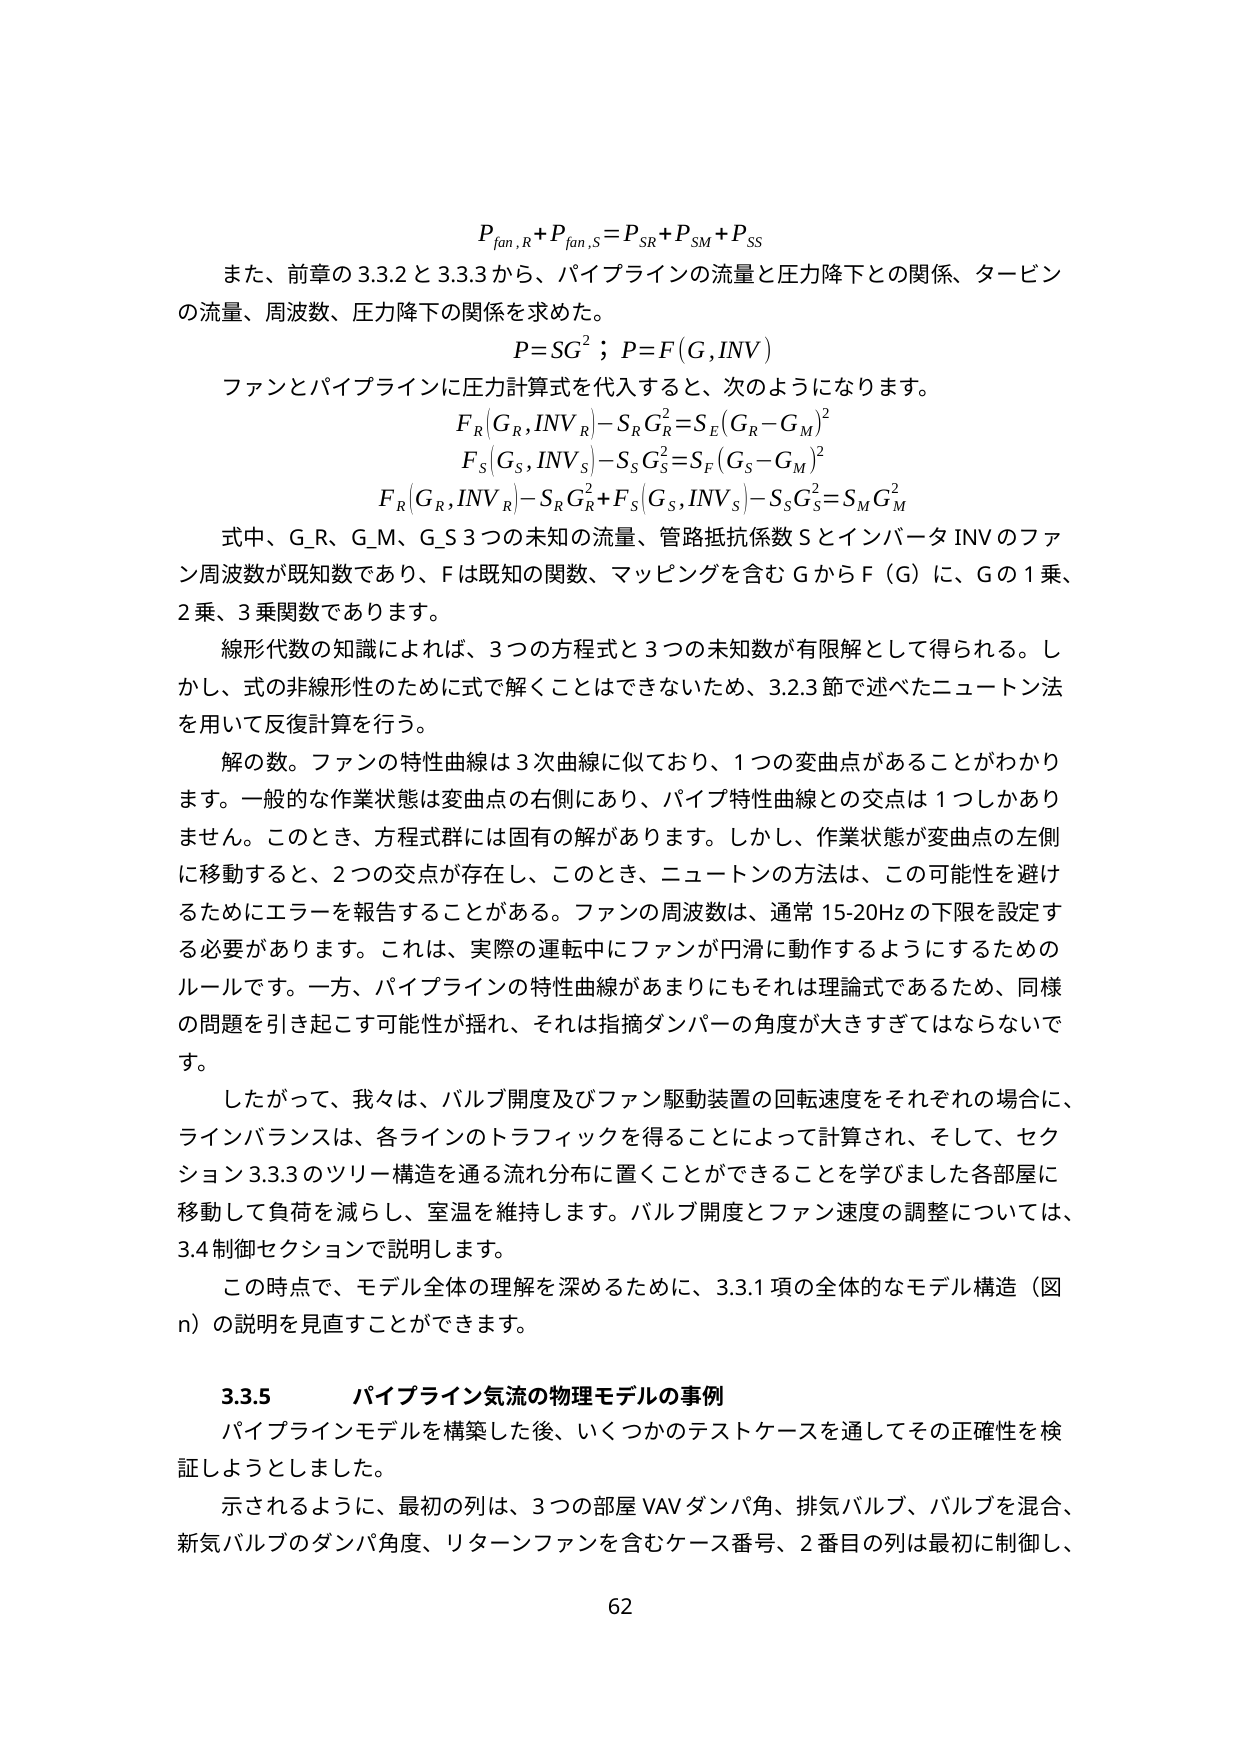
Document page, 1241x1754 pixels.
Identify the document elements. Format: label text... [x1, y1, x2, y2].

text したがって、我々は、バルブ開度及びファン駆動装置の回転速度をそれぞれの場合に、ラインバランスは、各ラインのトラフィックを得ることによって計算され、そして、セクション3.3.3のツリー構造を通る流れ分布に置くことができることを学びました各部屋に移動して負荷を減らし、室温を維持します。バルブ開度とファン速度の調整については、3.4制御セクションで説明します。 [177, 1079, 1063, 1267]
subtitle パイプライン気流の物理モデルの事例 [221, 1379, 1063, 1411]
text 式中、G_R、G_M、G_S 3つの未知の流量、管路抵抗係数SとインバータINVのファン周波数が既知数であり、Fは既知の関数、マッピングを含むGからF（G）に、Gの1乗、2乗、3乗関数であります。 [177, 517, 1063, 629]
text ファンとパイプラインに圧力計算式を代入すると、次のようになります。 [177, 367, 1063, 404]
text また、前章の3.3.2と3.3.3から、パイプラインの流量と圧力降下との関係、タービンの流量、周波数、圧力降下の関係を求めた。 [177, 254, 1063, 329]
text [177, 1486, 1063, 1561]
text 解の数。ファンの特性曲線は3次曲線に似ており、1つの変曲点があることがわかります。一般的な作業状態は変曲点の右側にあり、パイプ特性曲線との交点は1つしかありません。このとき、方程式群には固有の解があります。しかし、作業状態が変曲点の左側に移動すると、2つの交点が存在し、このとき、ニュートンの方法は、この可能性を避けるためにエラーを報告することがある。ファンの周波数は、通常15-20Hzの下限を設定する必要があります。これは、実際の運転中にファンが円滑に動作するようにするためのルールです。一方、パイプラインの特性曲線があまりにもそれは理論式であるため、同様の問題を引き起こす可能性が揺れ、それは指摘ダンパーの角度が大きすぎてはならないです。 [177, 742, 1063, 1079]
text パイプラインモデルを構築した後、いくつかのテストケースを通してその正確性を検証しようとしました。 [177, 1411, 1063, 1486]
text この時点で、モデル全体の理解を深めるために、3.3.1項の全体的なモデル構造（図n）の説明を見直すことができます。 [177, 1267, 1063, 1342]
text 線形代数の知識によれば、3つの方程式と3つの未知数が有限解として得られる。しかし、式の非線形性のために式で解くことはできないため、3.2.3節で述べたニュートン法を用いて反復計算を行う。 [177, 629, 1063, 742]
